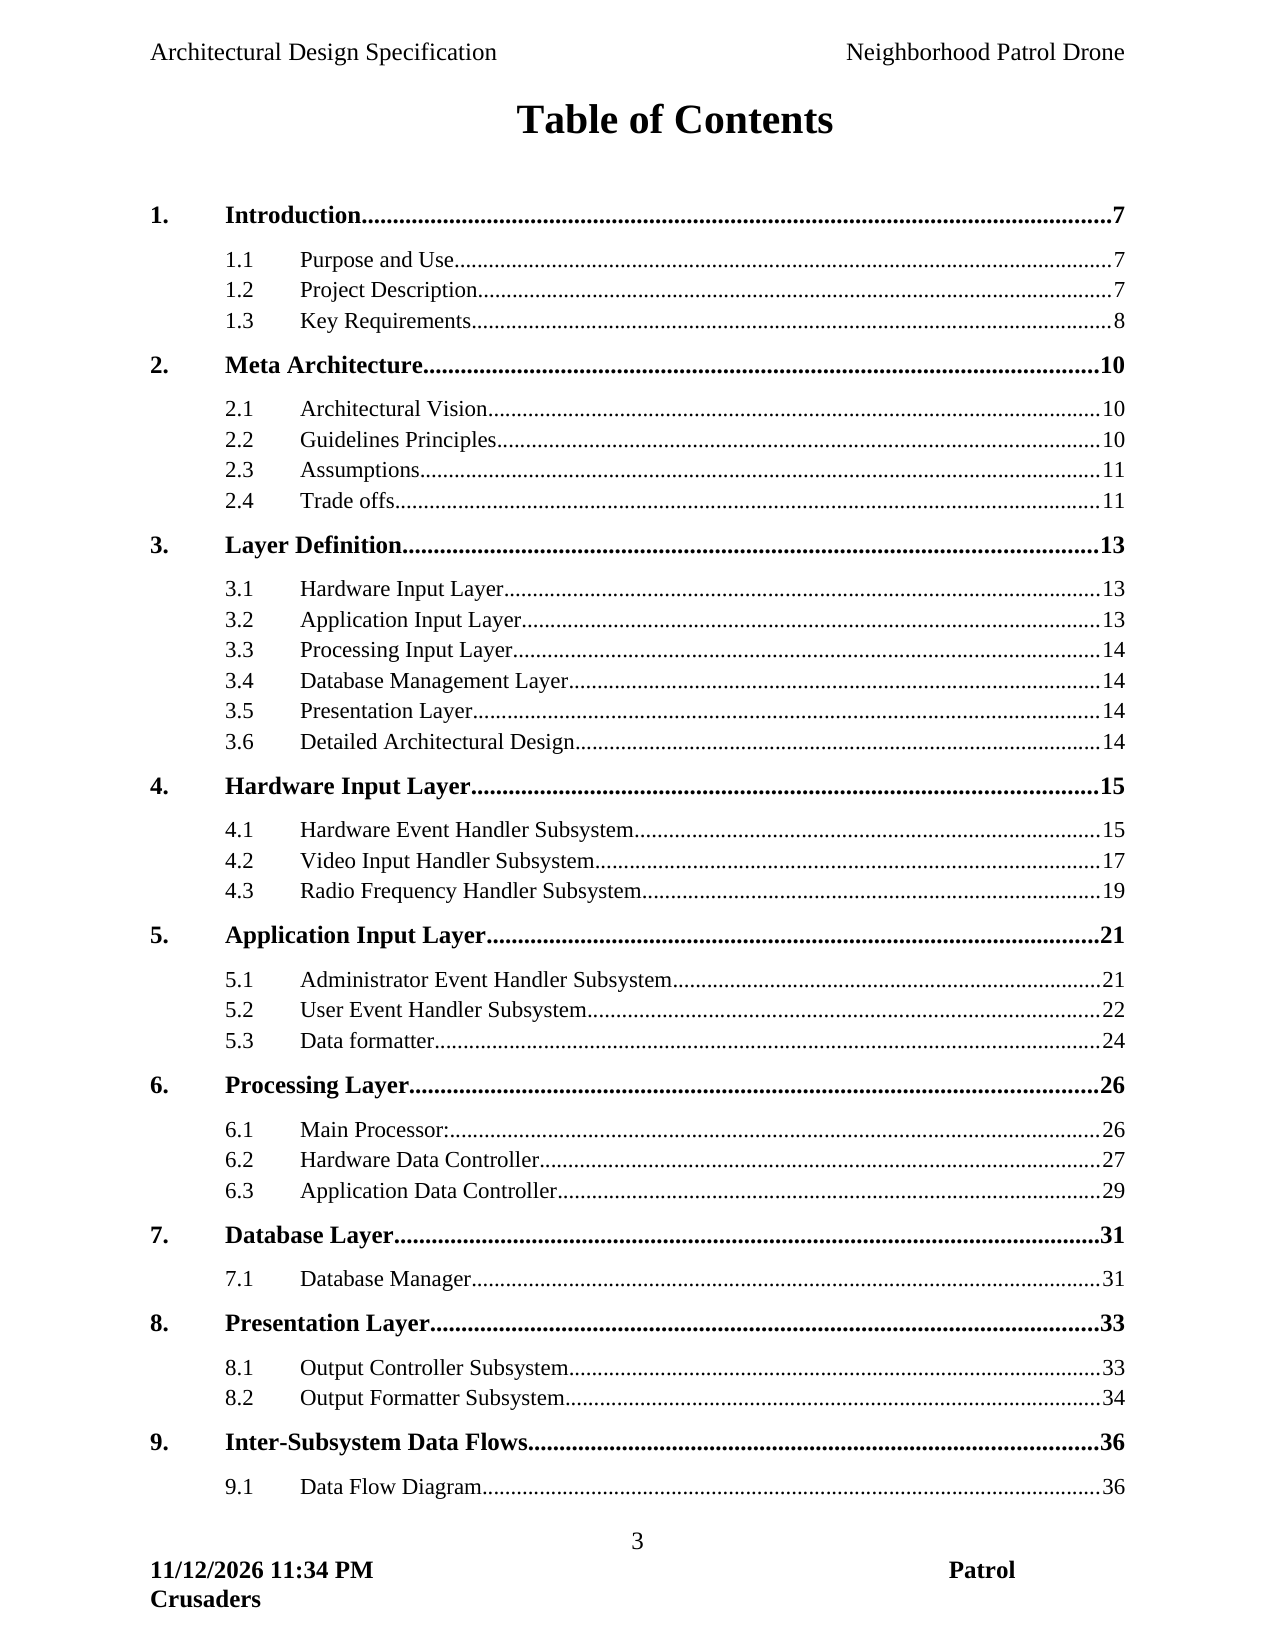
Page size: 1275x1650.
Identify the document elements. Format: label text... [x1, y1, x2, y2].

text 6.1 Main Processor: 26 [225, 1116, 1125, 1142]
text 3.2 Application Input Layer 13 [225, 606, 1125, 632]
text 4.3 Radio Frequency Handler Subsystem 19 [225, 877, 1125, 904]
text 1.2 Project Description 7 [225, 276, 1125, 302]
text 5.1 Administrator Event Handler Subsystem 21 [225, 966, 1125, 992]
text 1. Introduction 7 [150, 200, 1125, 229]
text 7.1 Database Manager 31 [225, 1265, 1125, 1292]
text 5.2 User Event Handler Subsystem 22 [225, 997, 1125, 1023]
text 8.2 Output Formatter Subsystem 34 [225, 1384, 1125, 1411]
text 4. Hardware Input Layer 15 [150, 771, 1125, 800]
text 1.3 Key Requirements 8 [225, 307, 1125, 333]
text 5.3 Data formatter 24 [225, 1027, 1125, 1053]
text 3.5 Presentation Layer 14 [225, 697, 1125, 724]
text 2.2 Guidelines Principles 10 [225, 426, 1125, 452]
text 3.6 Detailed Architectural Design 14 [225, 728, 1125, 754]
text 2.3 Assumptions 11 [225, 456, 1125, 483]
text 6.3 Application Data Controller 29 [225, 1177, 1125, 1203]
text 2.1 Architectural Vision 10 [225, 395, 1125, 422]
text 4.1 Hardware Event Handler Subsystem 15 [225, 816, 1125, 843]
text 3.3 Processing Input Layer 14 [225, 636, 1125, 663]
text 3.1 Hardware Input Layer 13 [225, 575, 1125, 602]
subtitle Table of Contents [225, 95, 1125, 143]
text 1.1 Purpose and Use 7 [225, 246, 1125, 272]
text 5. Application Input Layer 21 [150, 921, 1125, 949]
text 3. Layer Definition 13 [150, 530, 1125, 558]
text 8.1 Output Controller Subsystem 33 [225, 1354, 1125, 1380]
text 9.1 Data Flow Diagram 36 [225, 1473, 1125, 1499]
text 7. Database Layer 31 [150, 1220, 1125, 1248]
text 8. Presentation Layer 33 [150, 1308, 1125, 1337]
text 2. Meta Architecture 10 [150, 350, 1125, 378]
text 6. Processing Layer 26 [150, 1070, 1125, 1099]
text 3.4 Database Management Layer 14 [225, 667, 1125, 693]
text 6.2 Hardware Data Controller 27 [225, 1146, 1125, 1172]
text 4.2 Video Input Handler Subsystem 17 [225, 847, 1125, 873]
text 2.4 Trade offs 11 [225, 487, 1125, 513]
text 9. Inter-Subsystem Data Flows 36 [150, 1427, 1125, 1456]
